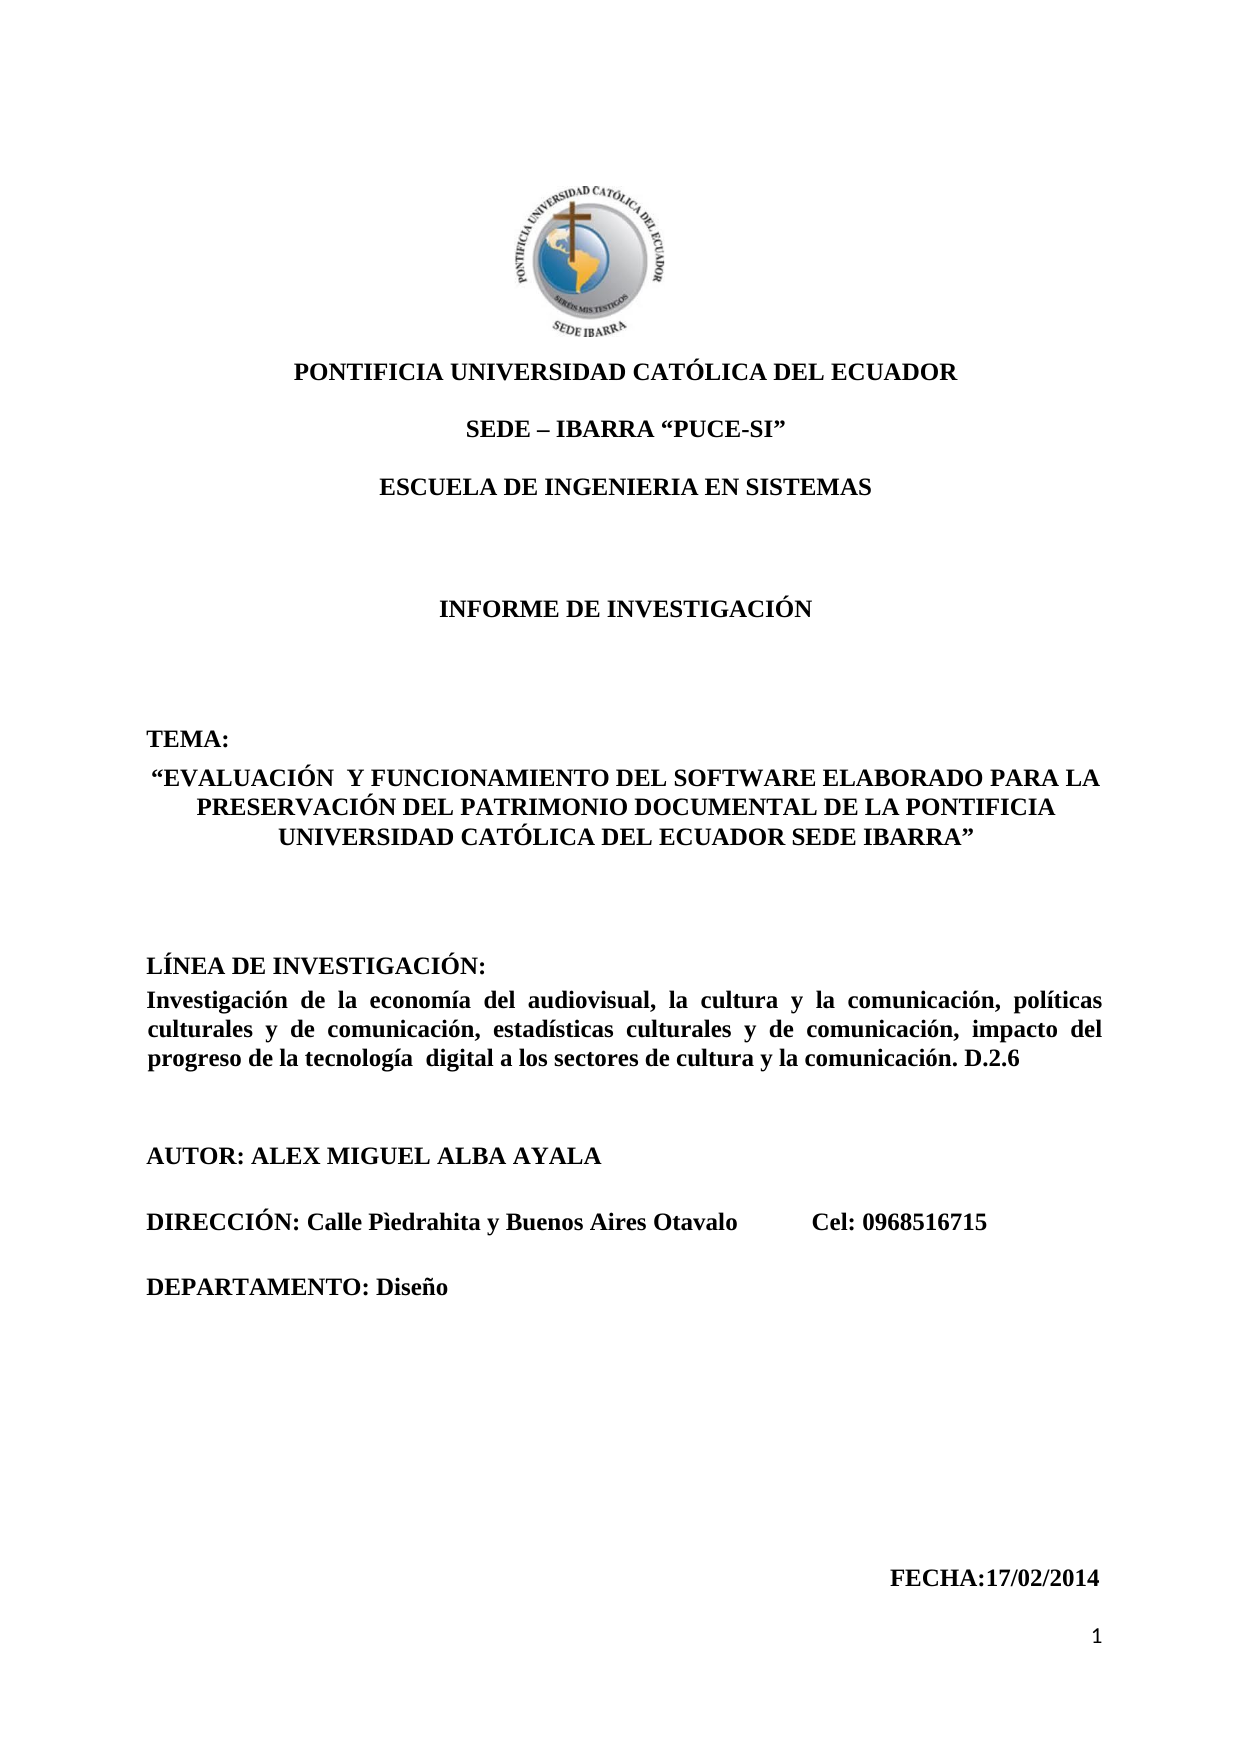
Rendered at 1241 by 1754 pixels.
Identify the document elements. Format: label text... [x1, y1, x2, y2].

text DEPARTAMENTO: Diseño [146, 1272, 1104, 1301]
text TEMA: [146, 724, 1104, 753]
text Investigación de la economía del audiovisual, la cultura y la comunicación, políticas culturales y de comunicación, estadísticas culturales y de comunicación, impacto del progreso de la tecnología digital a los sectores de cultura y la comunicación. D.2.6 [146, 985, 1104, 1072]
text PONTIFICIA UNIVERSIDAD CATÓLICA DEL ECUADOR [148, 357, 1104, 385]
text FECHA:17/02/2014 [148, 1563, 1099, 1592]
text SEDE – IBARRA “PUCE-SI” [148, 414, 1104, 443]
text ESCUELA DE INGENIERIA EN SISTEMAS [148, 472, 1104, 501]
text AUTOR: ALEX MIGUEL ALBA AYALA [146, 1141, 1104, 1170]
text INFORME DE INVESTIGACIÓN [148, 594, 1104, 623]
text LÍNEA DE INVESTIGACIÓN: [146, 951, 1104, 980]
text DIRECCIÓN: Calle Pìedrahita y Buenos Aires Otavalo Cel: 0968516715 [146, 1207, 1104, 1235]
text “EVALUACIÓN Y FUNCIONAMIENTO DEL SOFTWARE ELABORADO PARA LA PRESERVACIÓN DEL PATRIMONIO DOCUMENTAL DE LA PONTIFICIA UNIVERSIDAD CATÓLICA DEL ECUADOR SEDE IBARRA” [148, 763, 1104, 850]
picture [514, 186, 665, 337]
